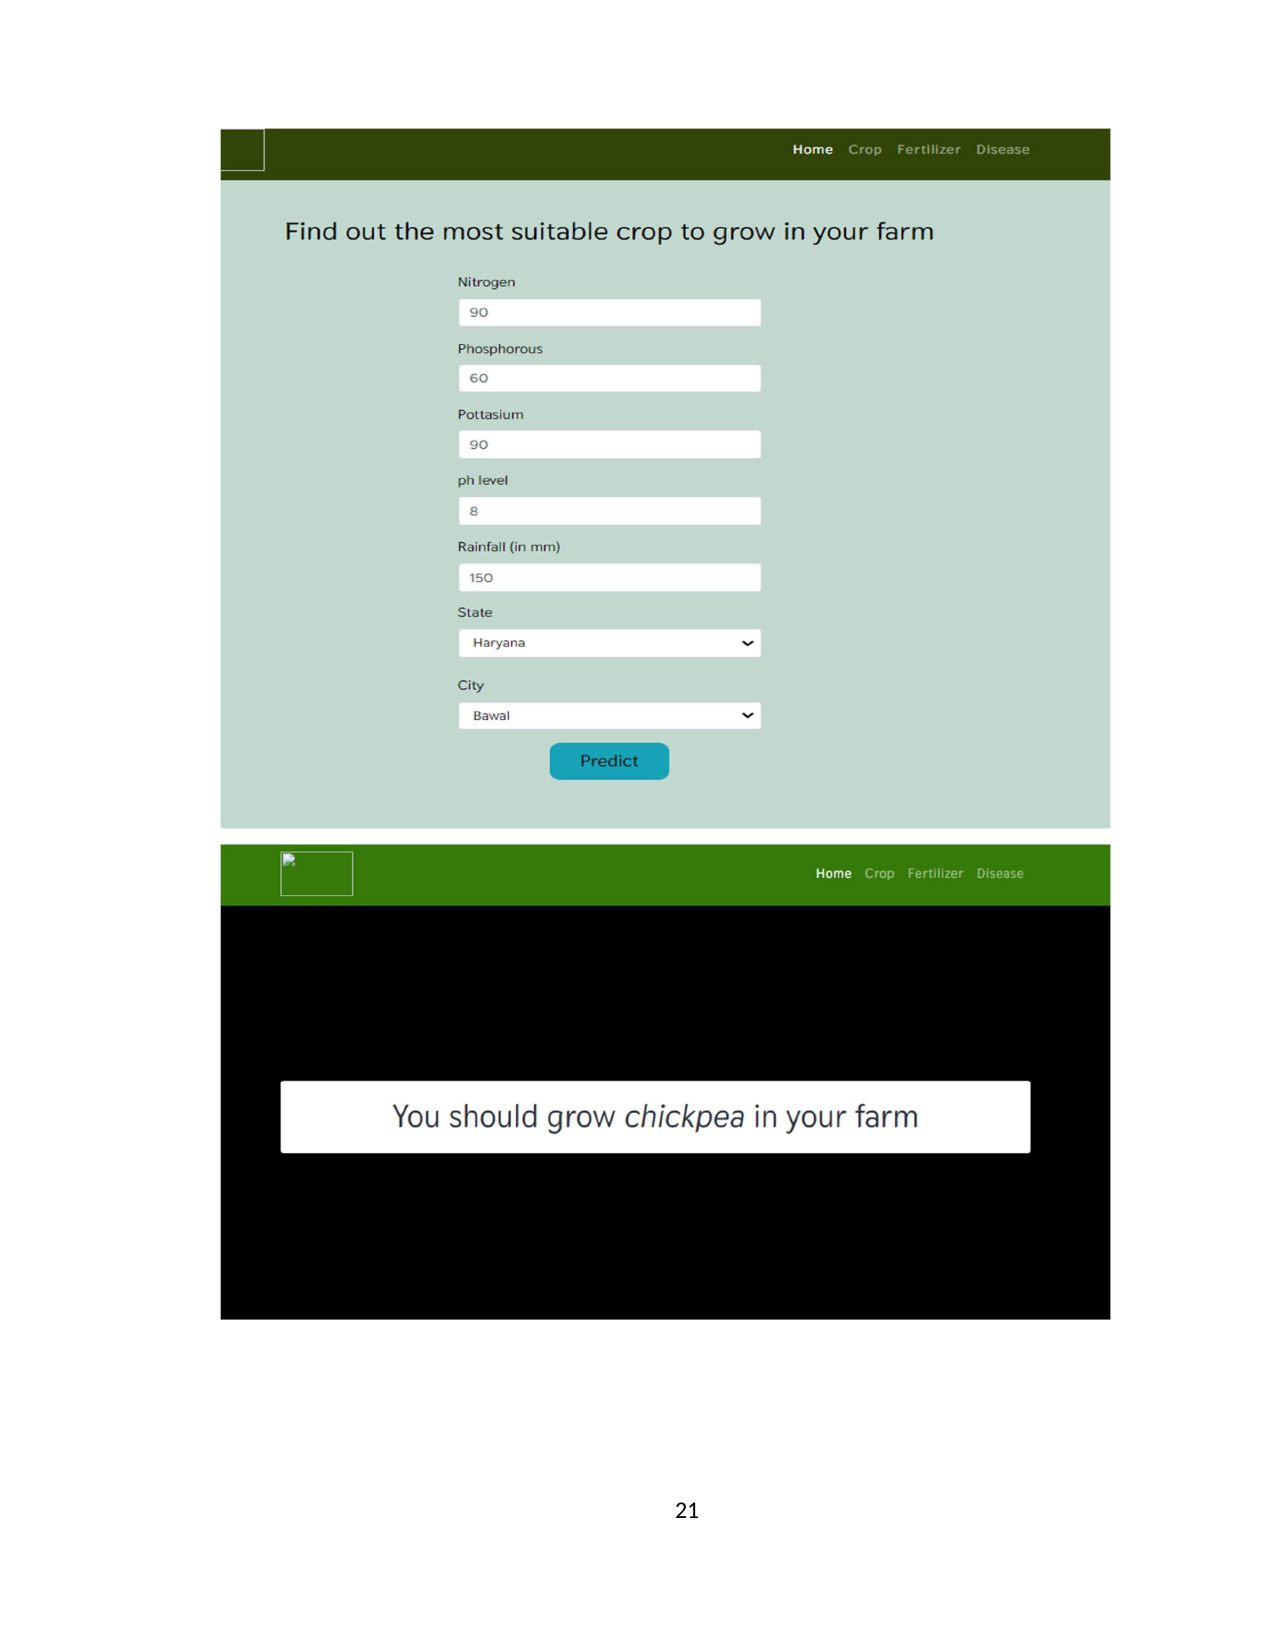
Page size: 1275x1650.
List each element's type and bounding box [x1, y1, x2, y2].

picture [220, 128, 1111, 829]
picture [220, 844, 1111, 1320]
